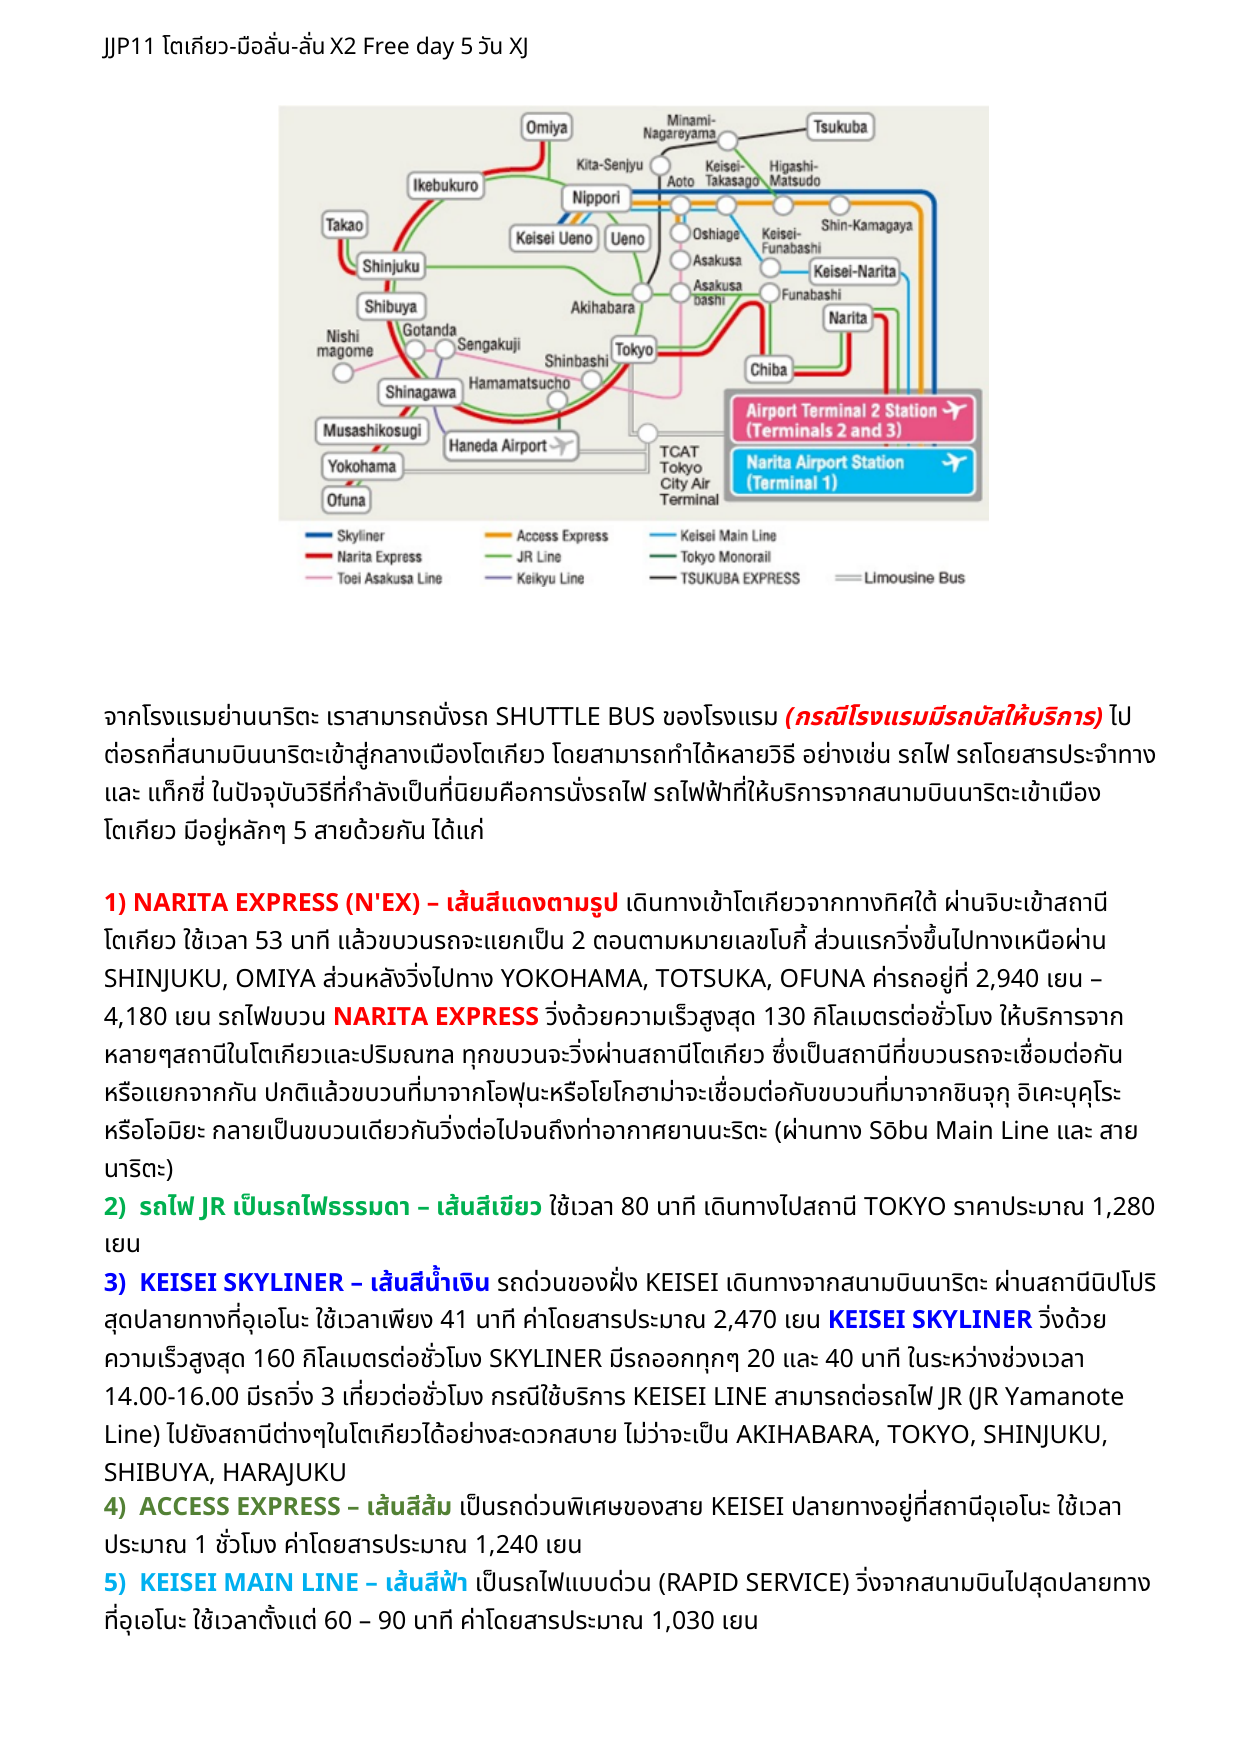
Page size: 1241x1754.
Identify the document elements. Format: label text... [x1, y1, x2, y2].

picture [278, 105, 989, 587]
text 4) ACCESS EXPRESS – เส้นสีส้ม เป็นรถด่วนพิเศษของสาย KEISEI ปลายทางอยู่ที่สถานีอุเอโนะ ใช้เวลาประมาณ 1 ชั่วโมง ค่าโดยสารประมาณ 1,240 เยน [103, 1488, 1161, 1564]
list 3) KEISEI SKYLINER – เส้นสีน้ำเงิน รถด่วนของฝั่ง KEISEI เดินทางจากสนามบินนาริตะ ผ่านสถานีนิปโปริ สุดปลายทางที่อุเอโนะ ใช้เวลาเพียง 41 นาที ค่าโดยสารประมาณ 2,470 เยน KEISEI SKYLINER วิ่งด้วยความเร็วสูงสุด 160 กิโลเมตรต่อชั่วโมง SKYLINER มีรถออกทุกๆ 20 และ 40 นาที ในระหว่างช่วงเวลา 14.00-16.00 มีรถวิ่ง 3 เที่ยวต่อชั่วโมง กรณีใช้บริการ KEISEI LINE สามารถต่อรถไฟ JR (JR Yamanote Line) ไปยังสถานีต่างๆในโตเกียวได้อย่างสะดวกสบาย ไม่ว่าจะเป็น AKIHABARA, TOKYO, SHINJUKU, SHIBUYA, HARAJUKU [103, 1264, 1161, 1488]
list 2) รถไฟ JR เป็นรถไฟธรรมดา – เส้นสีเขียว ใช้เวลา 80 นาที เดินทางไปสถานี TOKYO ราคาประมาณ 1,280 เยน [103, 1188, 1161, 1264]
text จากโรงแรมย่านนาริตะ เราสามารถนั่งรถ SHUTTLE BUS ของโรงแรม (กรณีโรงแรมมีรถบัสให้บริการ) ไปต่อรถที่สนามบินนาริตะเข้าสู่กลางเมืองโตเกียว โดยสามารถทำได้หลายวิธี อย่างเช่น รถไฟ รถโดยสารประจำทาง และ แท็กซี่ ในปัจจุบันวิธีที่กำลังเป็นที่นิยมคือการนั่งรถไฟ รถไฟฟ้าที่ให้บริการจากสนามบินนาริตะเข้าเมืองโตเกียว มีอยู่หลักๆ 5 สายด้วยกัน ได้แก่ [103, 699, 1161, 851]
list 5) KEISEI MAIN LINE – เส้นสีฟ้า เป็นรถไฟแบบด่วน (RAPID SERVICE) วิ่งจากสนามบินไปสุดปลายทางที่อุเอโนะ ใช้เวลาตั้งแต่ 60 – 90 นาที ค่าโดยสารประมาณ 1,030 เยน [103, 1564, 1161, 1640]
list 1) NARITA EXPRESS (N'EX) – เส้นสีแดงตามรูป เดินทางเข้าโตเกียวจากทางทิศใต้ ผ่านจิบะเข้าสถานีโตเกียว ใช้เวลา 53 นาที แล้วขบวนรถจะแยกเป็น 2 ตอนตามหมายเลขโบกี้ ส่วนแรกวิ่งขึ้นไปทางเหนือผ่าน SHINJUKU, OMIYA ส่วนหลังวิ่งไปทาง YOKOHAMA, TOTSUKA, OFUNA ค่ารถอยู่ที่ 2,940 เยน – 4,180 เยน รถไฟขบวน NARITA EXPRESS วิ่งด้วยความเร็วสูงสุด 130 กิโลเมตรต่อชั่วโมง ให้บริการจากหลายๆสถานีในโตเกียวและปริมณฑล ทุกขบวนจะวิ่งผ่านสถานีโตเกียว ซึ่งเป็นสถานีที่ขบวนรถจะเชื่อมต่อกันหรือแยกจากกัน ปกติแล้วขบวนที่มาจากโอฟุนะหรือโยโกฮาม่าจะเชื่อมต่อกับขบวนที่มาจากชินจุกุ อิเคะบุคุโระ หรือโอมิยะ กลายเป็นขบวนเดียวกันวิ่งต่อไปจนถึงท่าอากาศยานนะริตะ (ผ่านทาง Sōbu Main Line และ สายนาริตะ) [103, 884, 1161, 1188]
